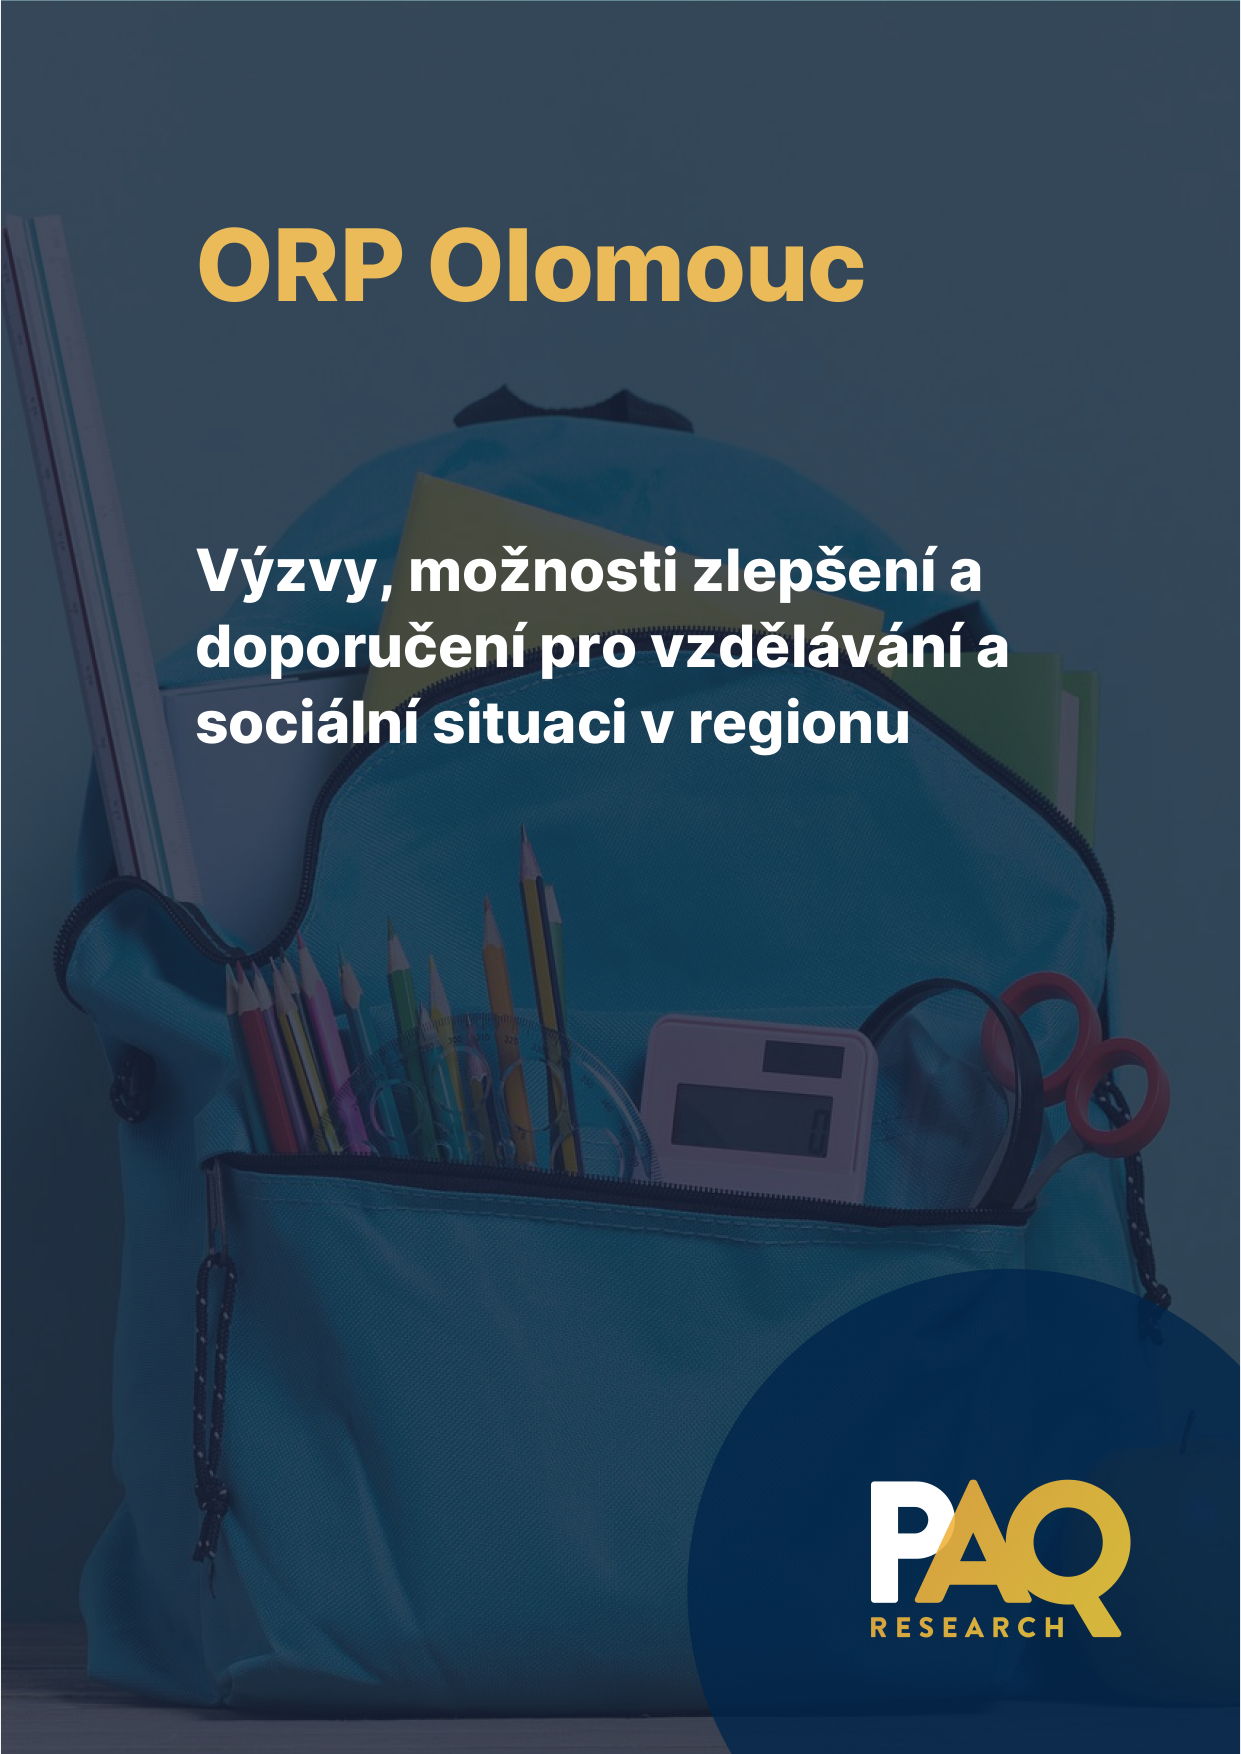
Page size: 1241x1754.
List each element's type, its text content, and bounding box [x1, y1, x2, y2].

text ORP Olomouc [195, 205, 1045, 326]
picture [0, 0, 1241, 1754]
text Výzvy, možnosti zlepšení a doporučení pro vzdělávání a sociální situaci v regionu [195, 534, 1045, 758]
